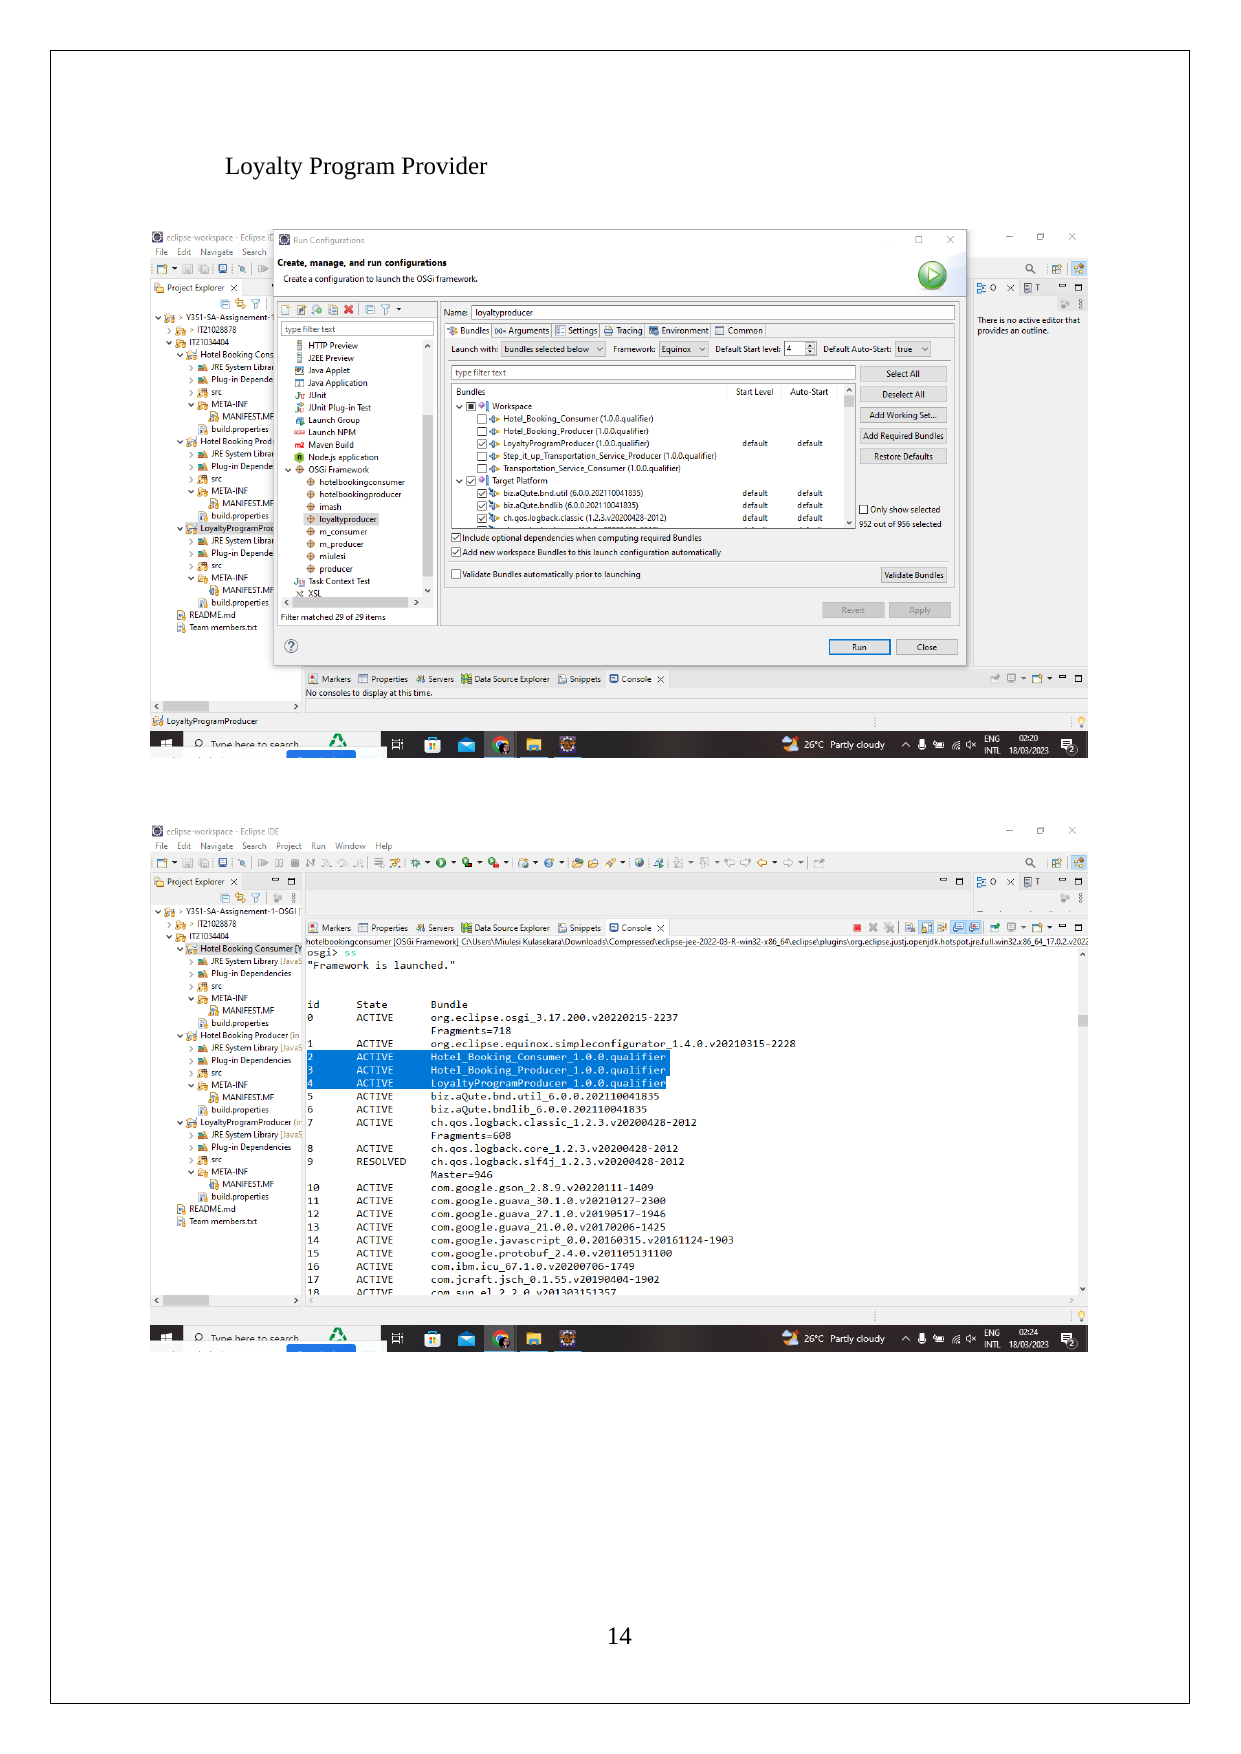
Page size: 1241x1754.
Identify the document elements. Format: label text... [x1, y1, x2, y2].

picture [150, 823, 1088, 1352]
picture [150, 229, 1088, 758]
text Loyalty Program Provider [150, 151, 1088, 180]
